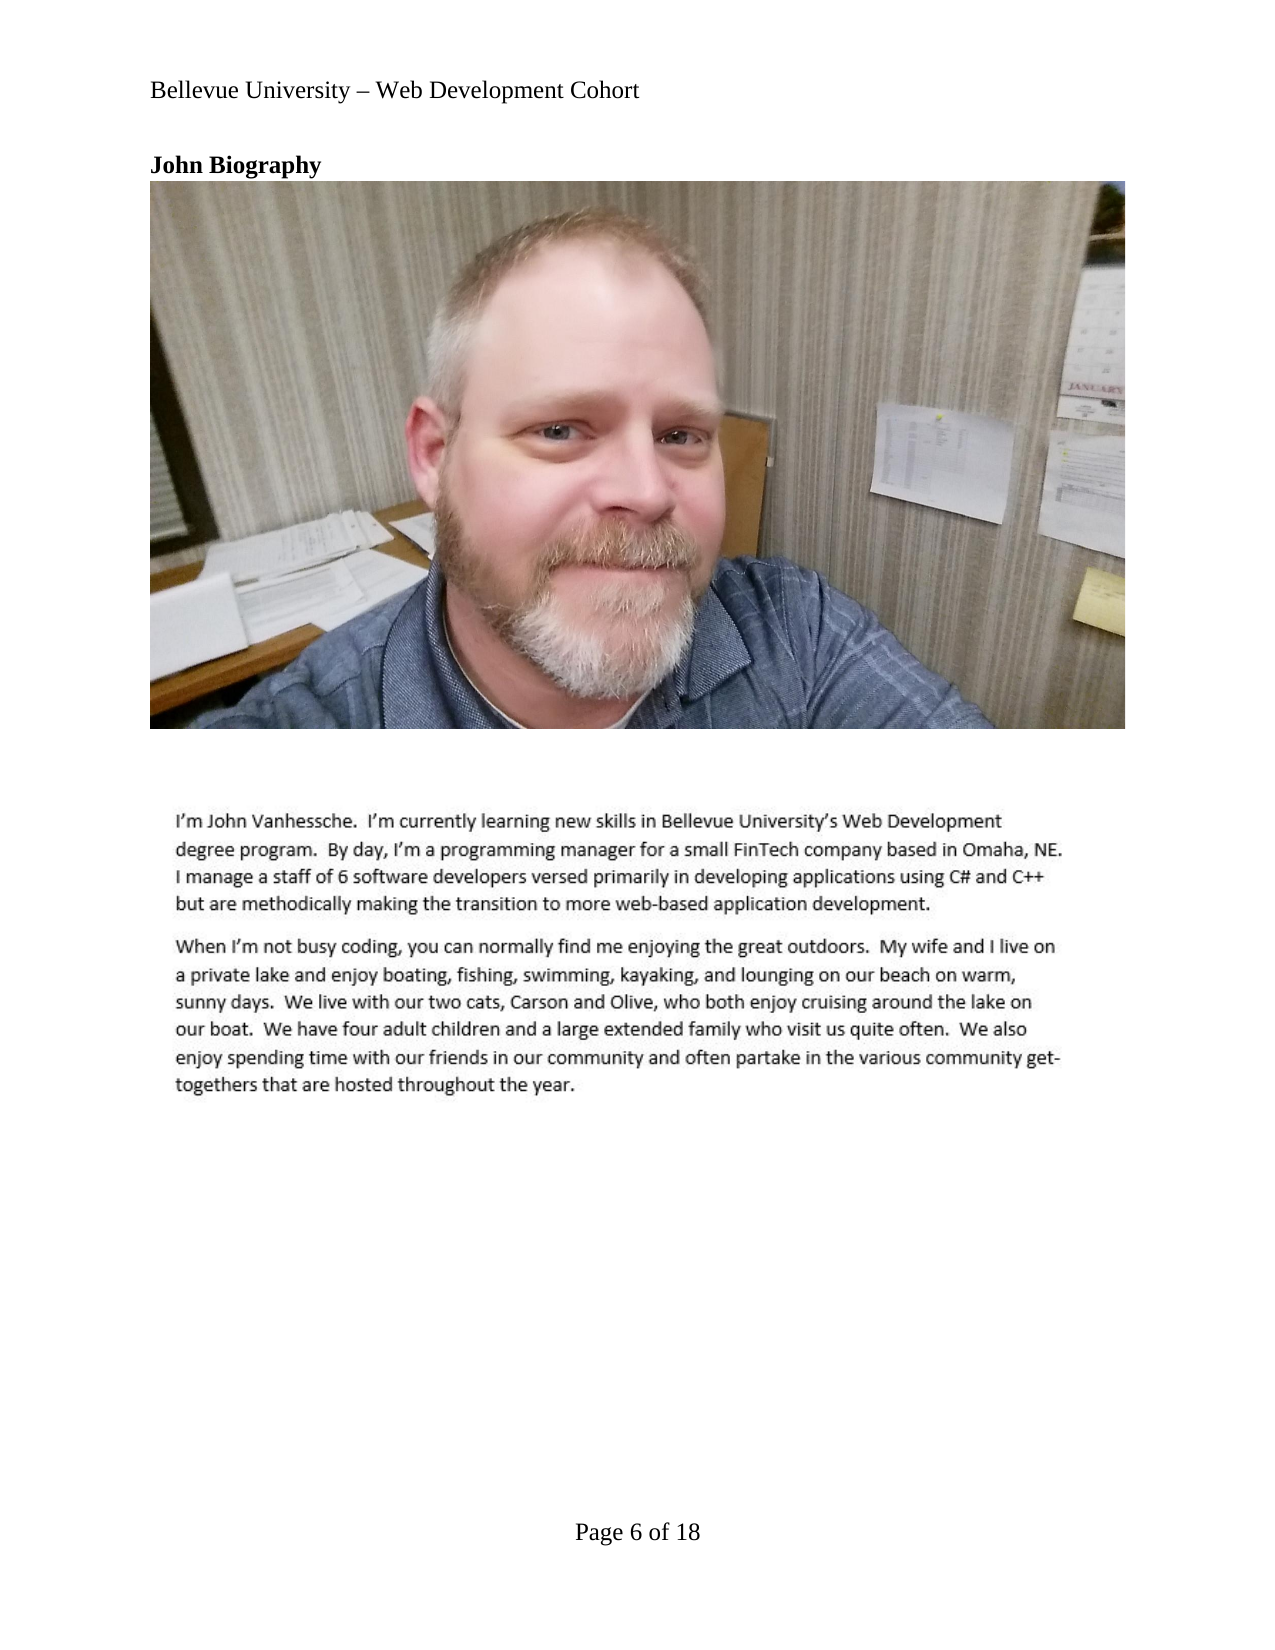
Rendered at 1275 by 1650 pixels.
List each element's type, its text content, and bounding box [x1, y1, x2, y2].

picture [150, 795, 1125, 1117]
text John Biography [150, 150, 1125, 181]
picture [150, 181, 1125, 729]
